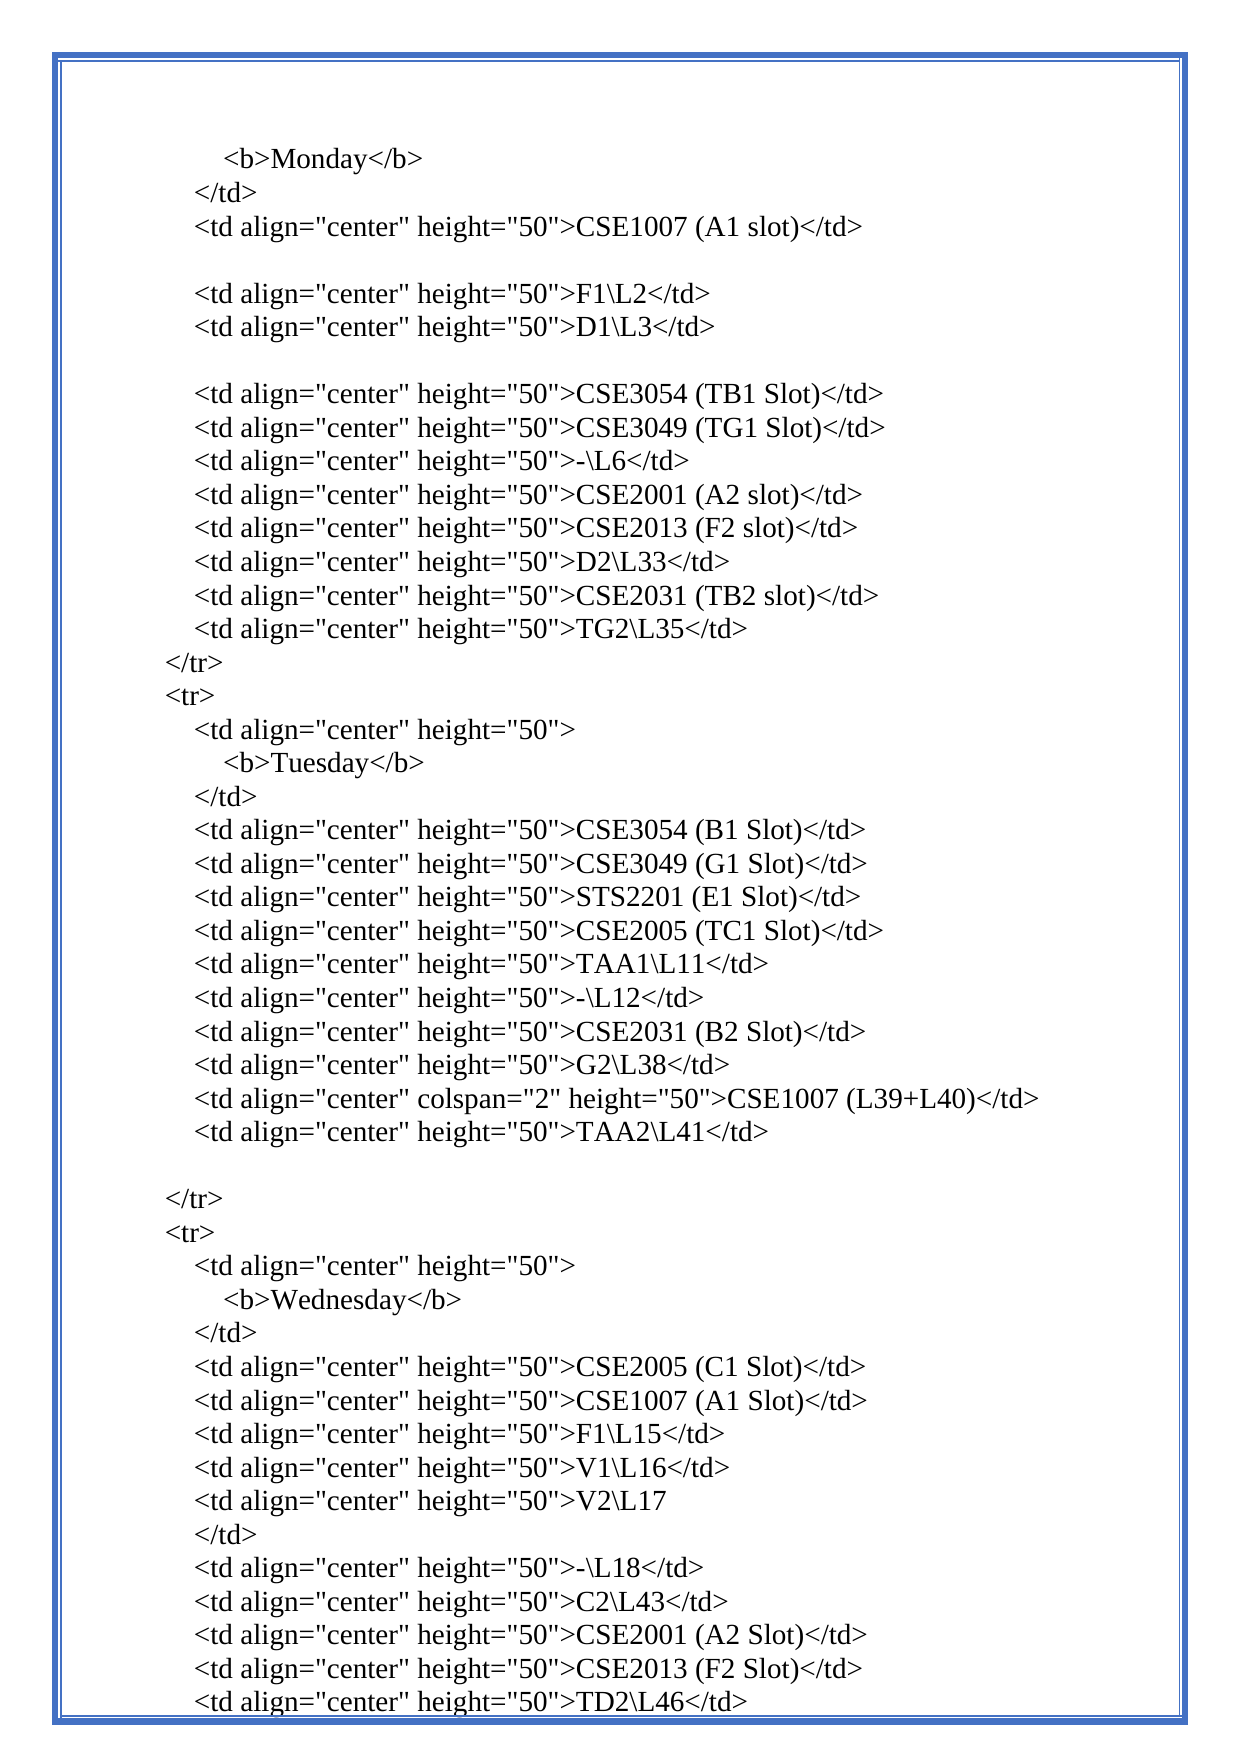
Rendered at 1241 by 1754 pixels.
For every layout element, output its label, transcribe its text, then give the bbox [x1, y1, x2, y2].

text <td align="center" colspan="2" height="50">CSE1007 (L39+L40)</td> [106, 1081, 1134, 1114]
text <td align="center" height="50"> [106, 712, 1134, 745]
text <td align="center" height="50">D1\L3</td> [106, 309, 1134, 343]
text <b>Wednesday</b> [106, 1282, 1134, 1316]
text <td align="center" height="50">CSE2013 (F2 Slot)</td> [106, 1651, 1134, 1684]
text </tr> [106, 1181, 1134, 1215]
text <td align="center" height="50">-\L12</td> [106, 980, 1134, 1014]
text <td align="center" height="50">TAA1\L11</td> [106, 947, 1134, 980]
text <td align="center" height="50">F1\L15</td> [106, 1416, 1134, 1450]
text </td> [106, 175, 1134, 209]
text <td align="center" height="50">TG2\L35</td> [106, 611, 1134, 645]
text <td align="center" height="50">V2\L17 [106, 1483, 1134, 1517]
text <td align="center" height="50">CSE2005 (TC1 Slot)</td> [106, 913, 1134, 947]
text </td> [106, 1316, 1134, 1349]
text <td align="center" height="50">CSE2031 (B2 Slot)</td> [106, 1014, 1134, 1047]
text <td align="center" height="50">TD2\L46</td> [106, 1684, 1134, 1715]
text <td align="center" height="50">V1\L16</td> [106, 1450, 1134, 1483]
text <td align="center" height="50">CSE3054 (TB1 Slot)</td> [106, 376, 1134, 410]
text </td> [106, 779, 1134, 812]
text <b>Tuesday</b> [106, 745, 1134, 779]
text <td align="center" height="50">CSE2013 (F2 slot)</td> [106, 511, 1134, 544]
text <td align="center" height="50">-\L18</td> [106, 1550, 1134, 1584]
text <td align="center" height="50">CSE2001 (A2 slot)</td> [106, 477, 1134, 511]
text <td align="center" height="50">D2\L33</td> [106, 544, 1134, 578]
text <b>Monday</b> [106, 142, 1134, 175]
text <td align="center" height="50">CSE2001 (A2 Slot)</td> [106, 1617, 1134, 1651]
text <td align="center" height="50">CSE3054 (B1 Slot)</td> [106, 812, 1134, 846]
text <td align="center" height="50">CSE2005 (C1 Slot)</td> [106, 1349, 1134, 1383]
text <td align="center" height="50">CSE2031 (TB2 slot)</td> [106, 578, 1134, 611]
text <tr> [106, 678, 1134, 712]
text <td align="center" height="50">CSE1007 (A1 slot)</td> [106, 209, 1134, 242]
text </td> [106, 1517, 1134, 1550]
text <td align="center" height="50">C2\L43</td> [106, 1584, 1134, 1617]
text <td align="center" height="50">CSE3049 (TG1 Slot)</td> [106, 410, 1134, 443]
text <td align="center" height="50">CSE3049 (G1 Slot)</td> [106, 846, 1134, 879]
text <td align="center" height="50">CSE1007 (A1 Slot)</td> [106, 1383, 1134, 1416]
text <td align="center" height="50">-\L6</td> [106, 443, 1134, 477]
text <td align="center" height="50">TAA2\L41</td> [106, 1114, 1134, 1148]
text <td align="center" height="50">G2\L38</td> [106, 1047, 1134, 1081]
text <td align="center" height="50">STS2201 (E1 Slot)</td> [106, 879, 1134, 913]
text <td align="center" height="50"> [106, 1248, 1134, 1282]
text </tr> [106, 645, 1134, 678]
text <tr> [106, 1215, 1134, 1248]
text <td align="center" height="50">F1\L2</td> [106, 276, 1134, 309]
